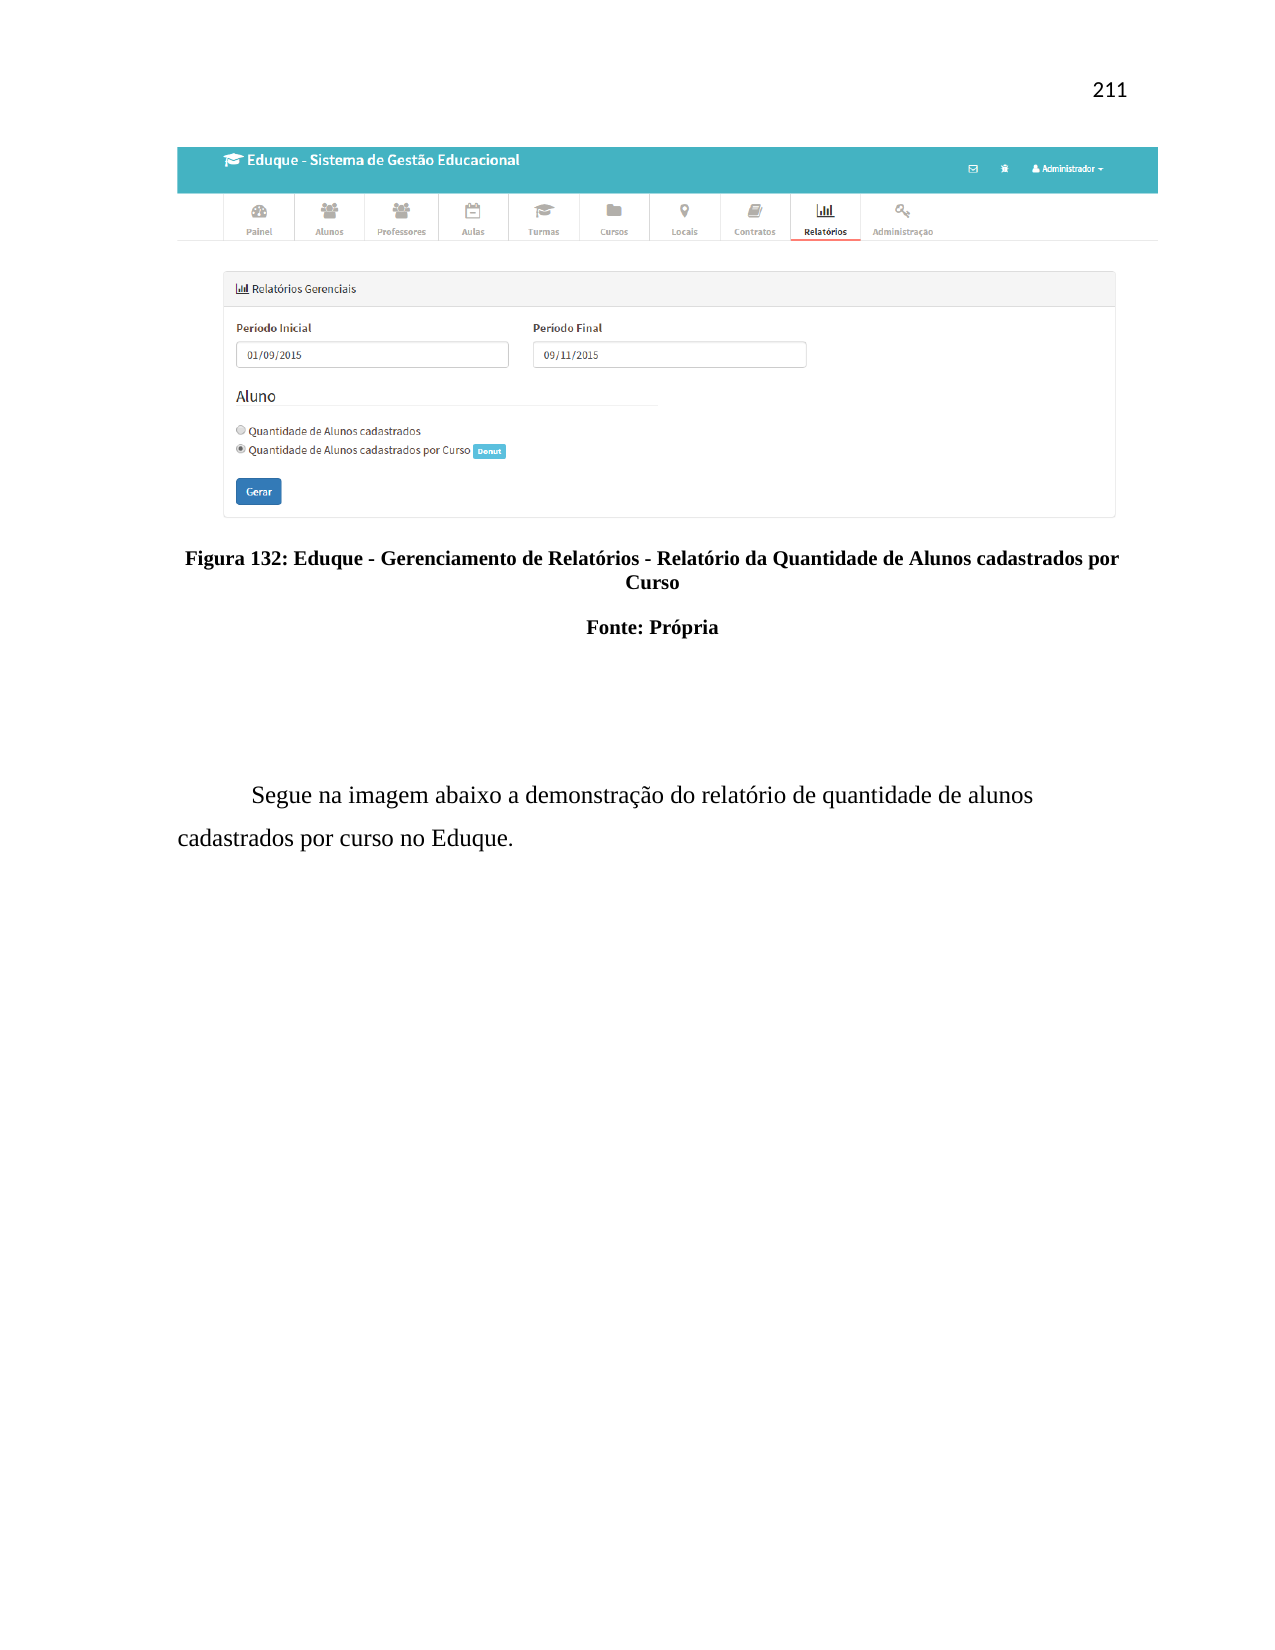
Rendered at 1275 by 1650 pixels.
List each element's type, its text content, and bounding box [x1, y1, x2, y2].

picture [177, 147, 1158, 521]
text Fonte: Própria [177, 615, 1127, 639]
text Figura 132: Eduque - Gerenciamento de Relatórios - Relatório da Quantidade de Alunos cadastrados por Curso [177, 546, 1127, 594]
text Segue na imagem abaixo a demonstração do relatório de quantidade de alunos cadastrados por curso no Eduque. [177, 780, 1127, 852]
